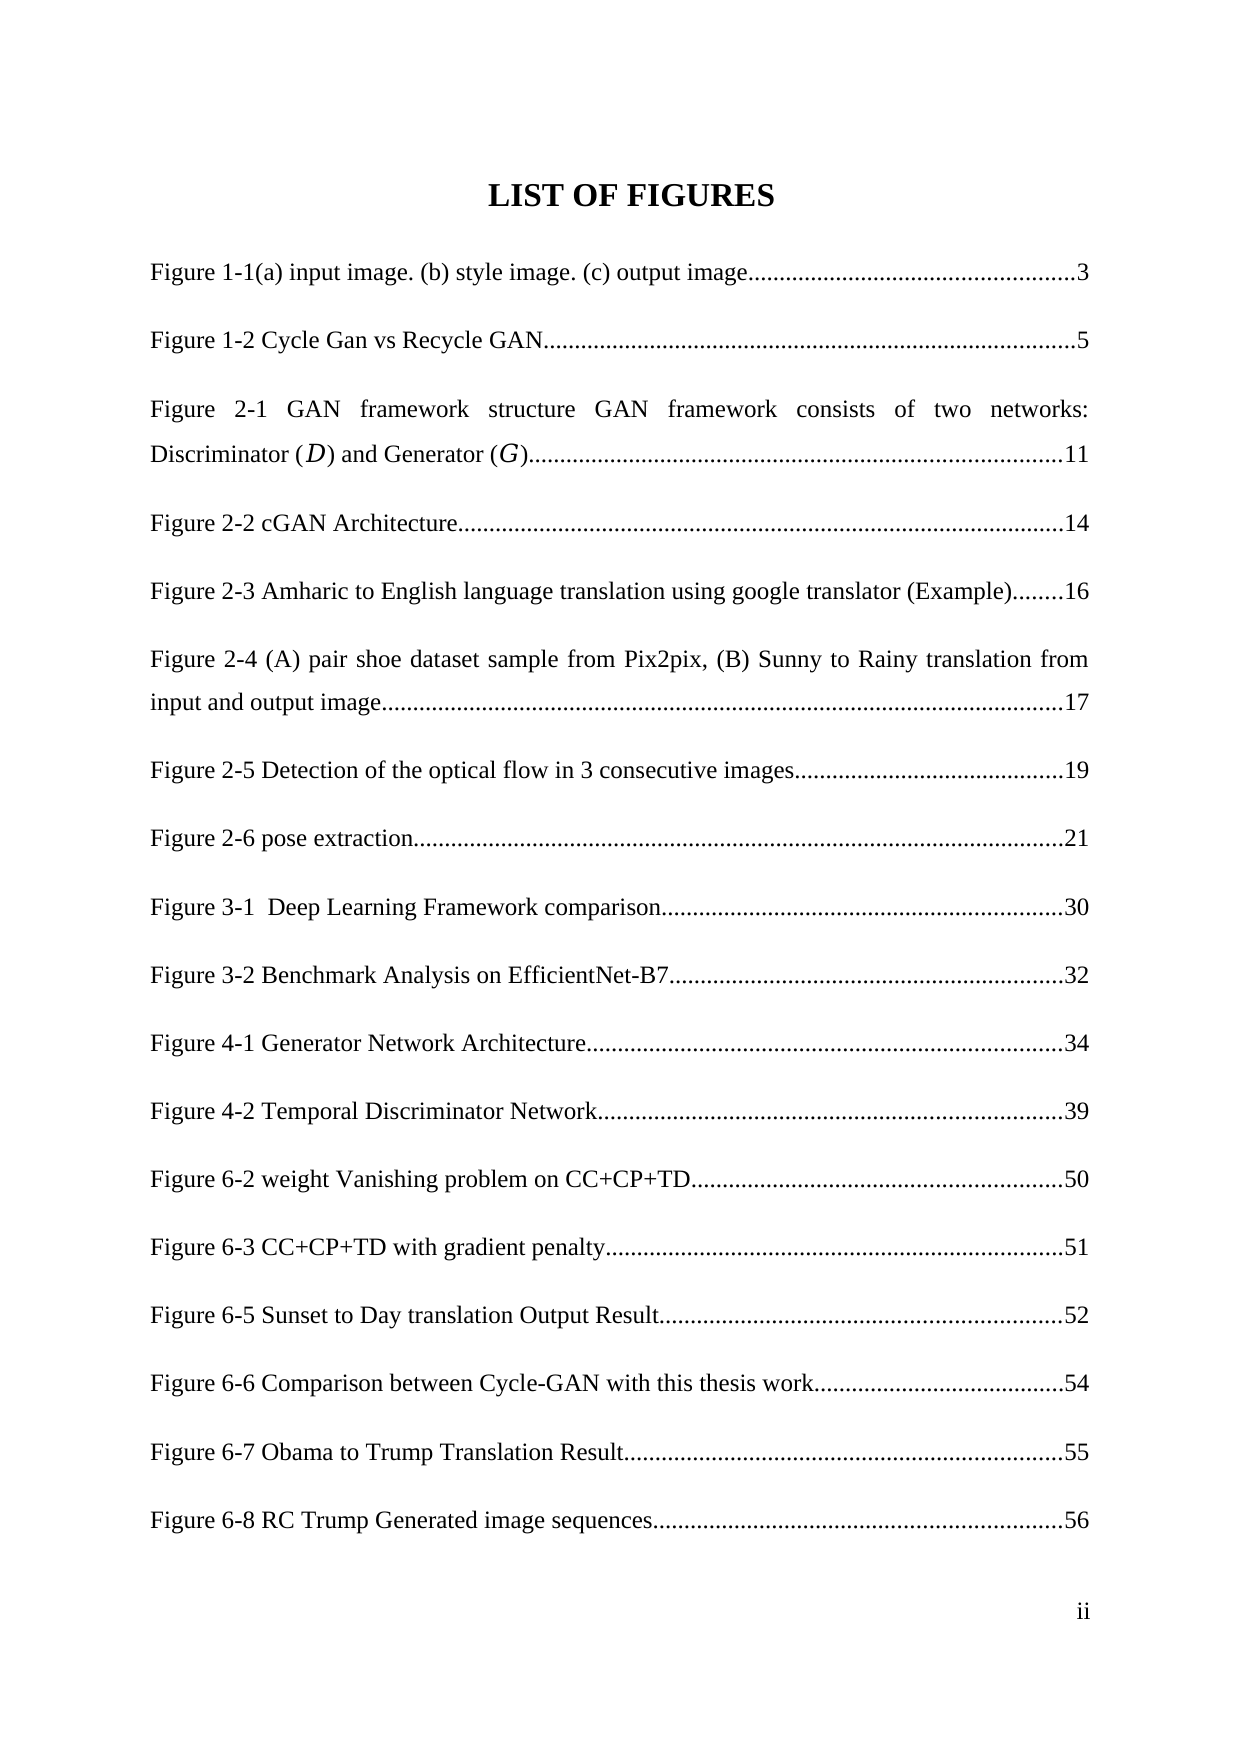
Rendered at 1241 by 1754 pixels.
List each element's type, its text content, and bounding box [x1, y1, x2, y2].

text Figure 2-5 Detection of the optical flow in 3 consecutive images. 19 [150, 755, 1090, 784]
text Figure 6-7 Obama to Trump Translation Result 55 [150, 1437, 1090, 1465]
text Figure 2-6 pose extraction 21 [150, 823, 1090, 852]
text Figure 6-2 weight Vanishing problem on CC+CP+TD 50 [150, 1164, 1090, 1193]
text Figure 2-4 (A) pair shoe dataset sample from Pix2pix, (B) Sunny to Rainy translation from input and output image 17 [150, 644, 1090, 716]
text Figure 6-8 RC Trump Generated image sequences 56 [150, 1505, 1090, 1533]
text Figure 4-1 Generator Network Architecture 34 [150, 1028, 1090, 1057]
text Figure 2-1 GAN framework structure GAN framework consists of two networks: Discriminator (𝐷) and Generator (𝐺) 11 [150, 394, 1090, 468]
text Figure 6-6 Comparison between Cycle-GAN with this thesis work 54 [150, 1368, 1090, 1397]
text Figure 1-2 Cycle Gan vs Recycle GAN 5 [150, 326, 1090, 354]
text Figure 4-2 Temporal Discriminator Network 39 [150, 1096, 1090, 1125]
text Figure 2-3 Amharic to English language translation using google translator (Example). 16 [150, 576, 1090, 605]
text Figure 3-2 Benchmark Analysis on EfficientNet-B7 32 [150, 960, 1090, 988]
text Figure 1-1(a) input image. (b) style image. (c) output image 3 [150, 257, 1090, 286]
text Figure 6-3 CC+CP+TD with gradient penalty 51 [150, 1232, 1090, 1261]
text Figure 3-1 Deep Learning Framework comparison. 30 [150, 892, 1090, 920]
text Figure 2-2 cGAN Architecture 14 [150, 508, 1090, 537]
text Figure 6-5 Sunset to Day translation Output Result 52 [150, 1300, 1090, 1329]
subtitle LIST OF FIGURES [150, 175, 1113, 213]
